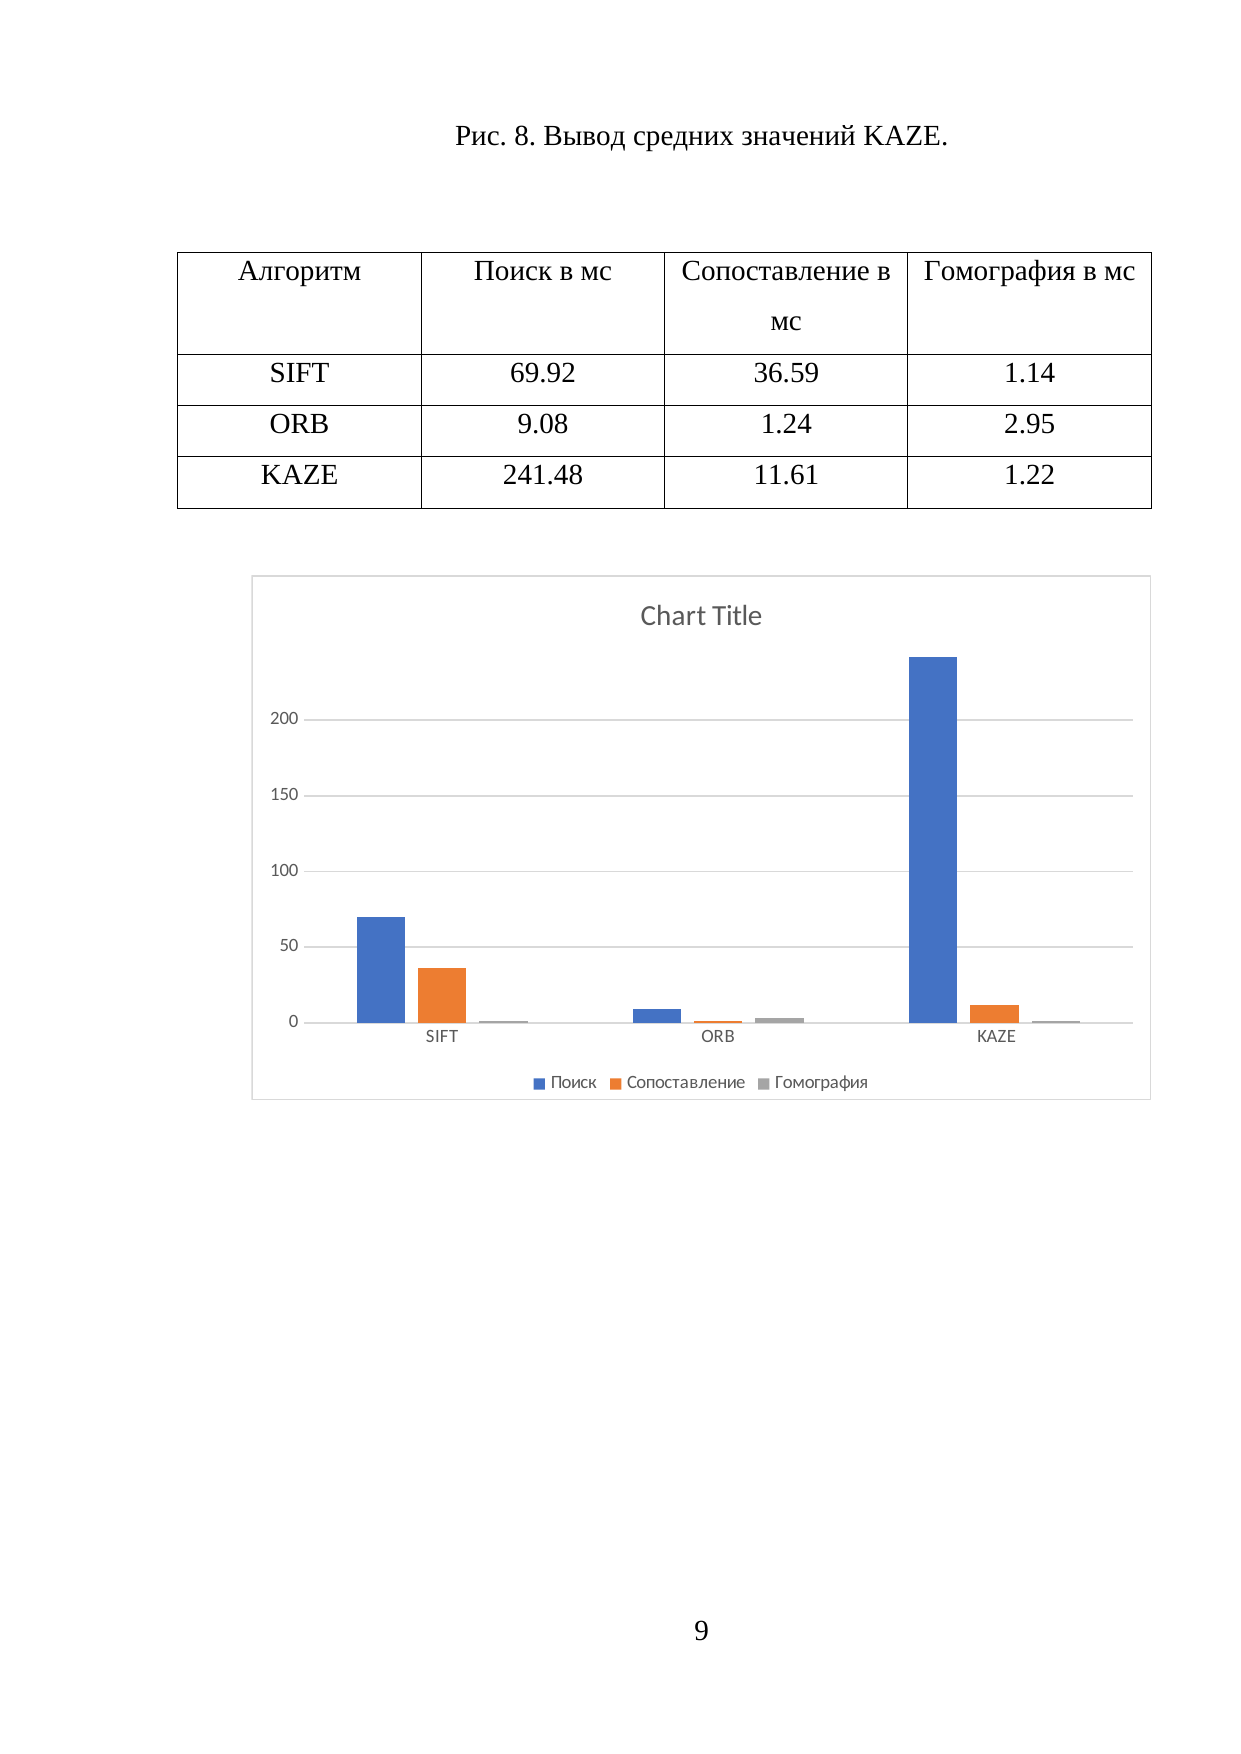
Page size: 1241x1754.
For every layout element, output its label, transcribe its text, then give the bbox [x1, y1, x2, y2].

table_header Алгоритм [178, 253, 421, 354]
table_cell ORB [178, 406, 421, 456]
table_cell 9.08 [422, 406, 664, 456]
table_cell 2.95 [908, 406, 1151, 456]
table_cell SIFT [178, 355, 421, 405]
table_header Сопоставление в мс [665, 253, 907, 354]
table_header Поиск в мс [422, 253, 664, 354]
text Рис. 8. Вывод средних значений KAZE. [177, 118, 1152, 152]
table_cell 69.92 [422, 355, 664, 405]
table_cell KAZE [178, 457, 421, 507]
table_header Гомография в мс [908, 253, 1151, 354]
table_cell 1.14 [908, 355, 1151, 405]
table_cell 241.48 [422, 457, 664, 507]
table_cell 11.61 [665, 457, 907, 507]
table_cell 1.22 [908, 457, 1151, 507]
table_cell 1.24 [665, 406, 907, 456]
table_cell 36.59 [665, 355, 907, 405]
